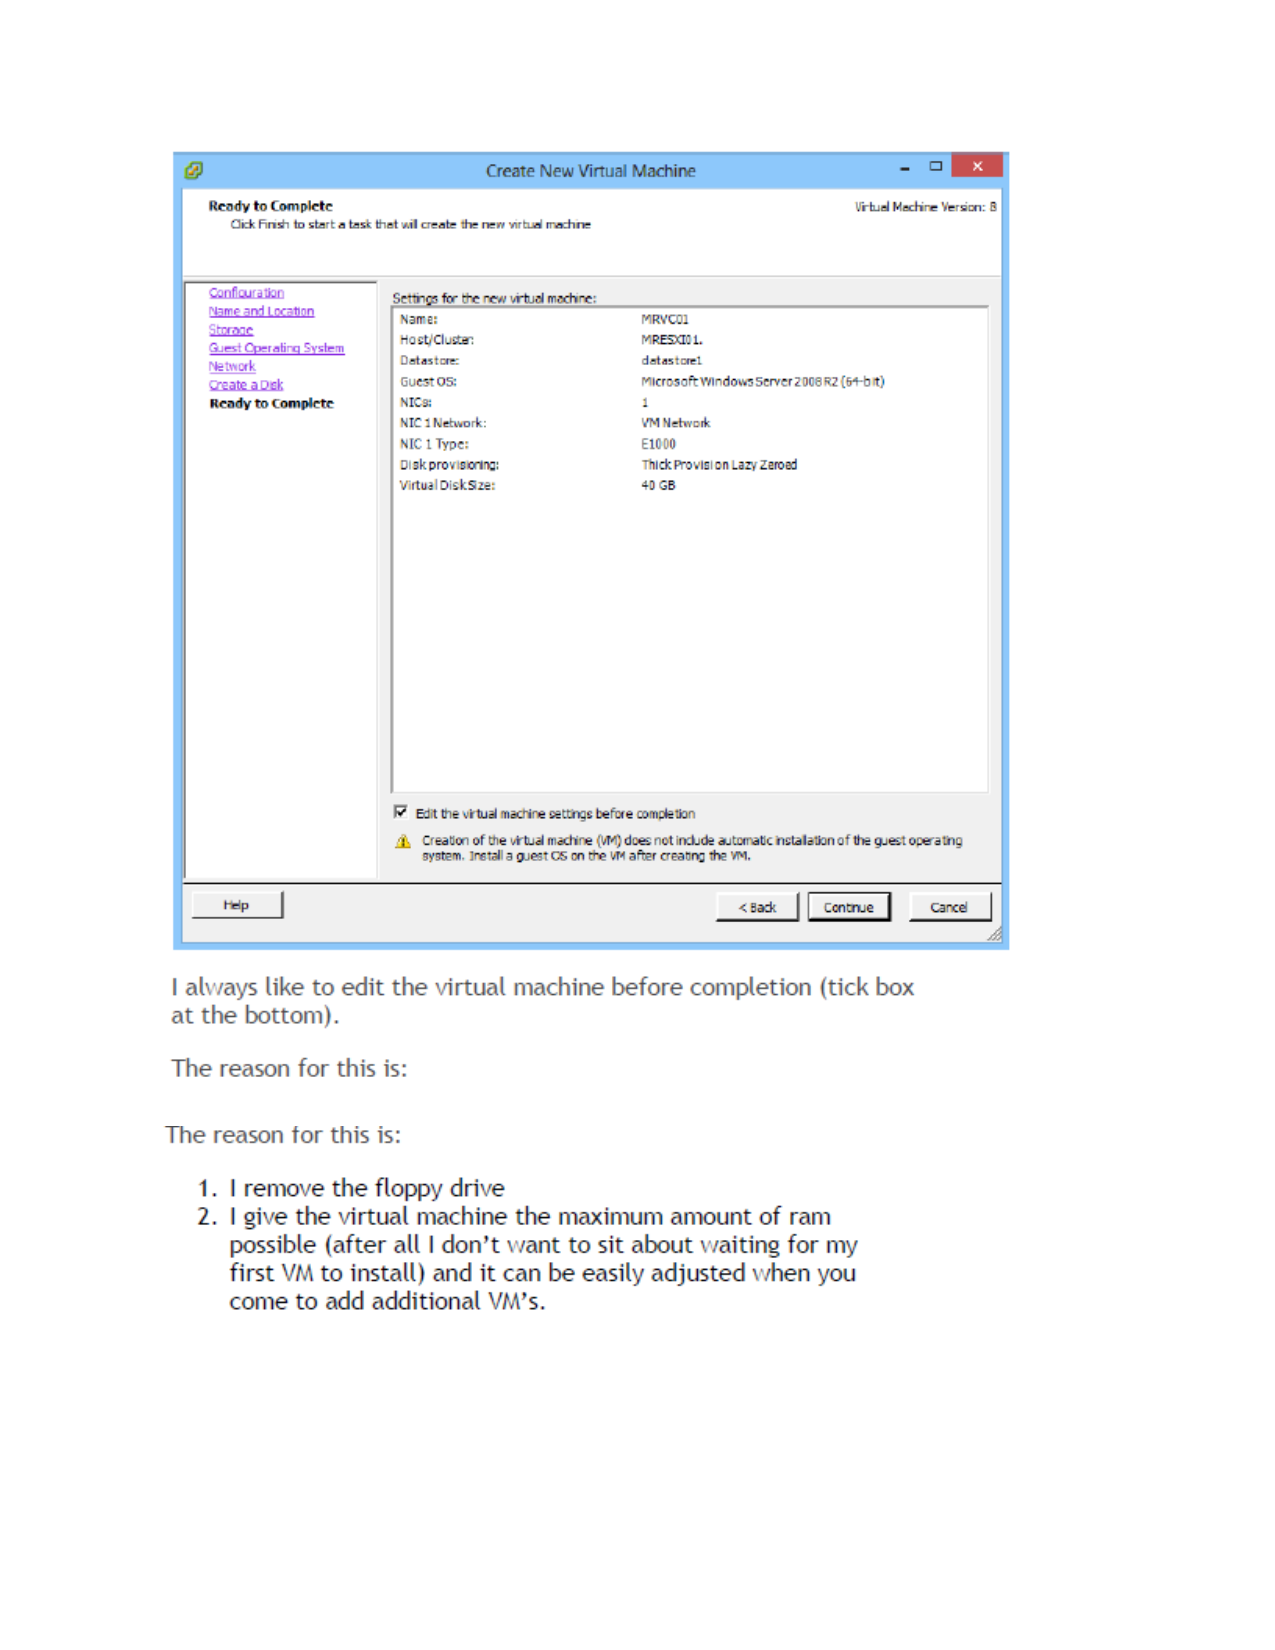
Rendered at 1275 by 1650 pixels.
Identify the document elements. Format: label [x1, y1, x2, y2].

picture [150, 150, 1033, 1102]
picture [150, 1126, 861, 1327]
